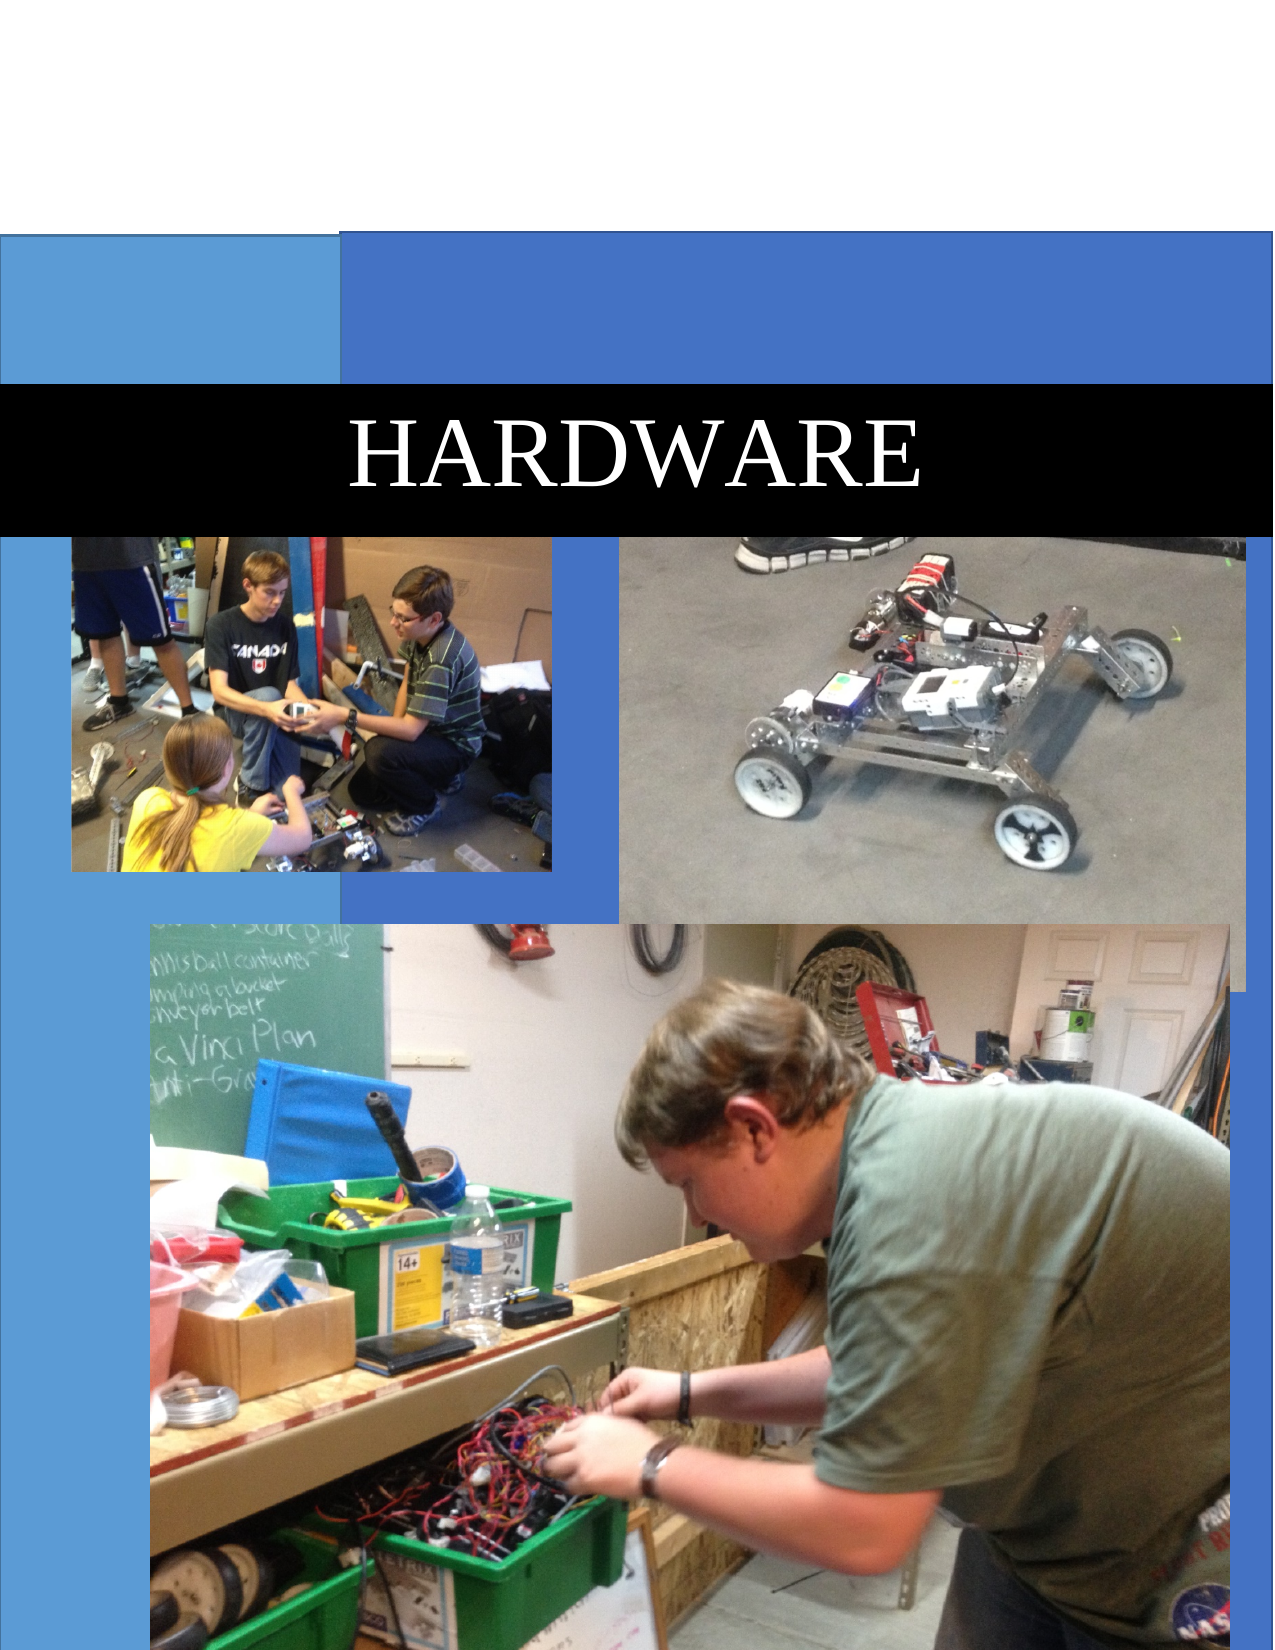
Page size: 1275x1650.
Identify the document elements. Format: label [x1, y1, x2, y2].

picture [150, 537, 1246, 1650]
picture [72, 537, 552, 872]
